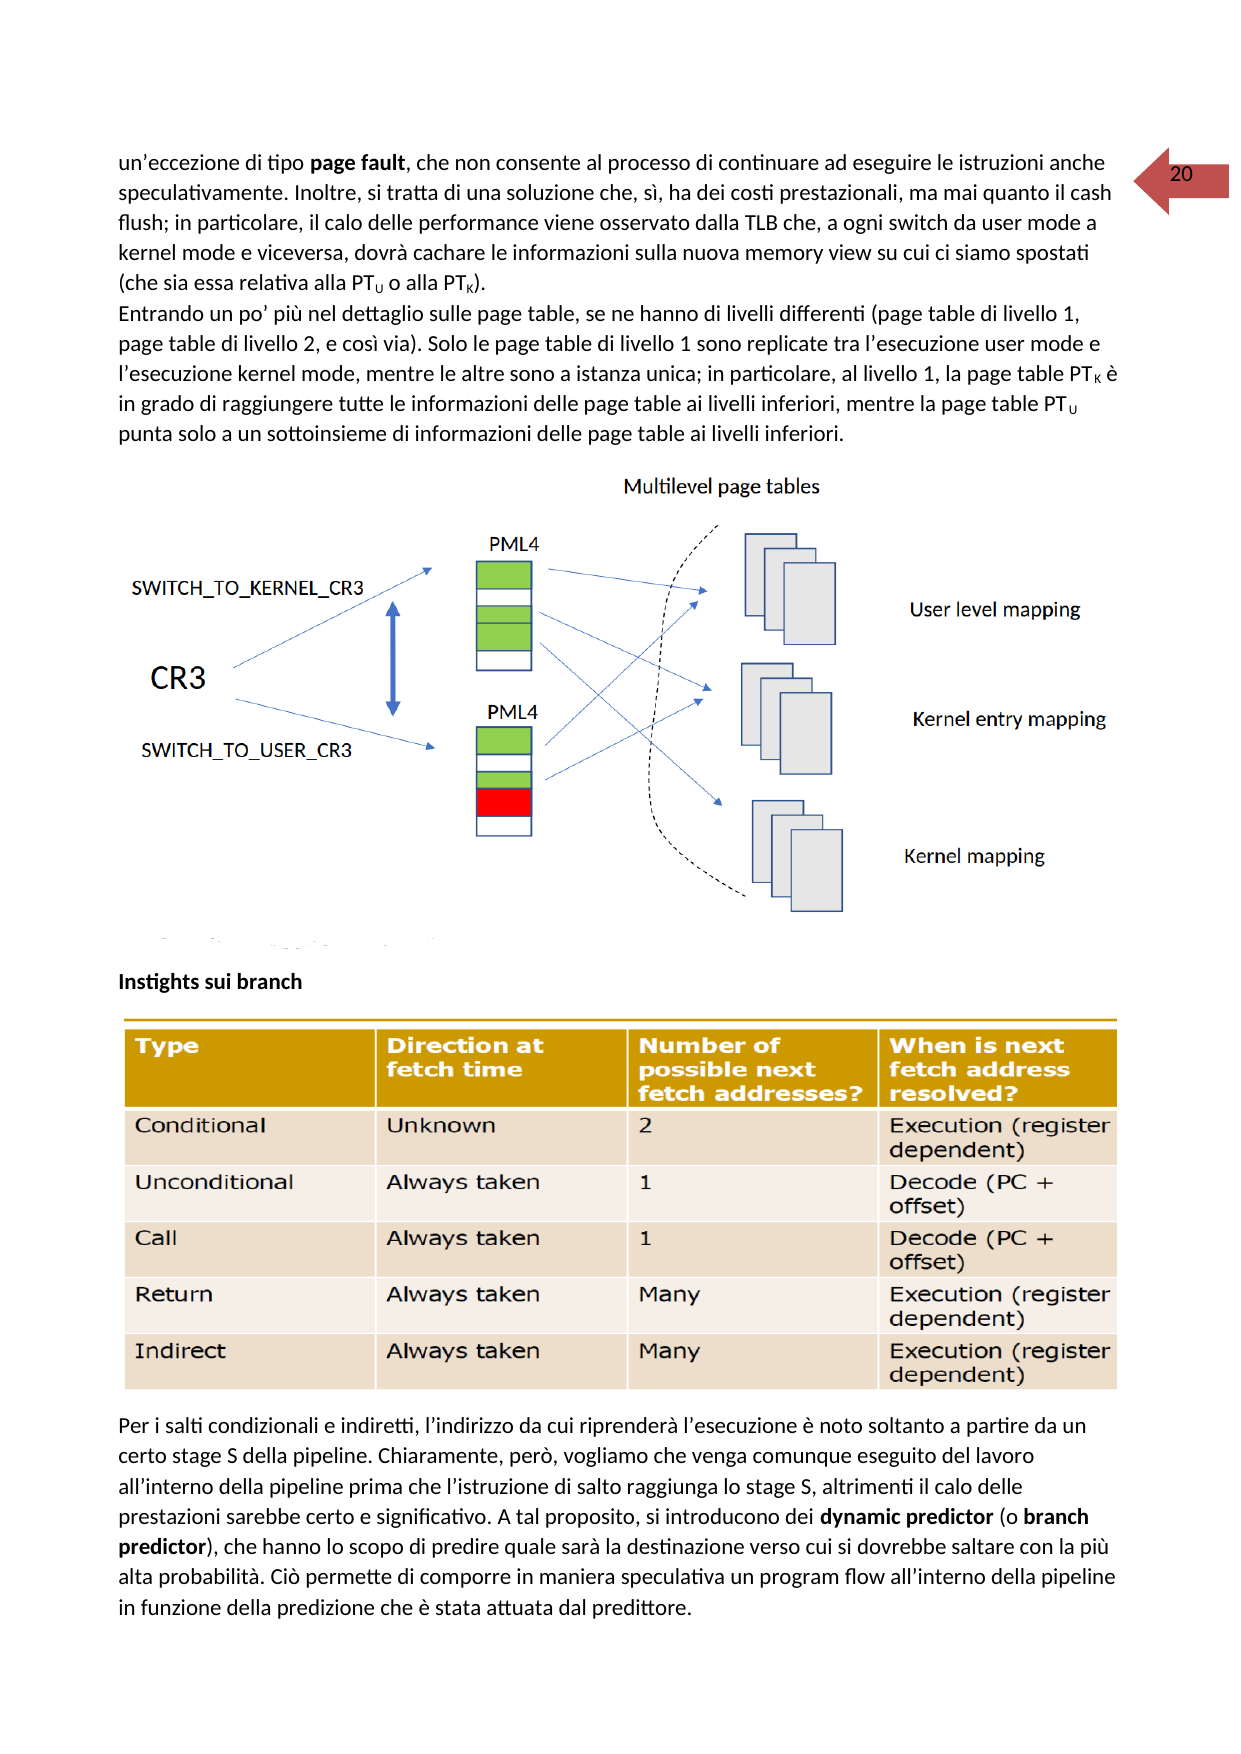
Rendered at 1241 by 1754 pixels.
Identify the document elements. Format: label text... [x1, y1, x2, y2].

picture [118, 466, 1123, 949]
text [118, 1411, 1122, 1621]
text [118, 148, 1122, 447]
picture [118, 1014, 1123, 1393]
text Instights sui branch [118, 967, 1122, 995]
